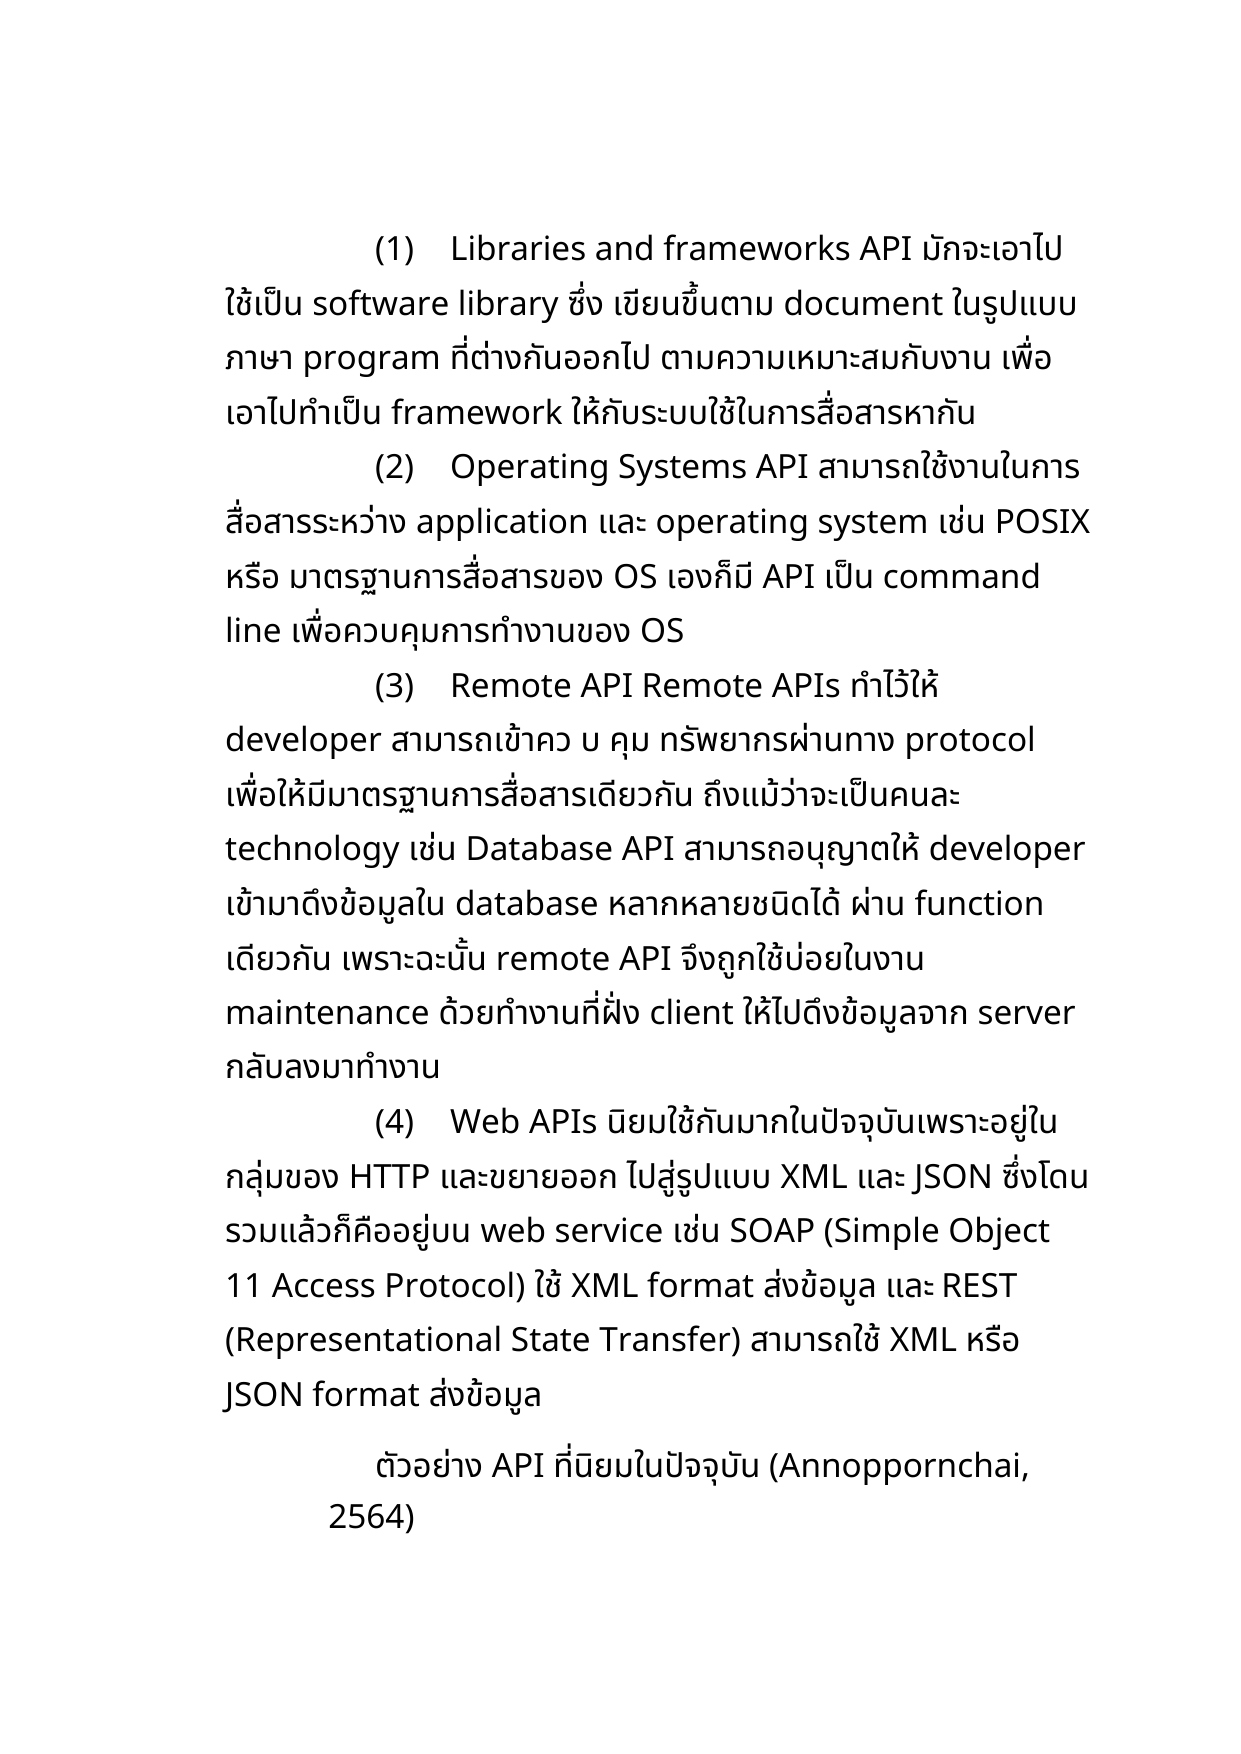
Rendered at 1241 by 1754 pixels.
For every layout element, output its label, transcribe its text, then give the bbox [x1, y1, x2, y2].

list Remote API Remote APIs ทำไว้ให้ developer สามารถเข้าคว บ คุม ทรัพยากรผ่านทาง protocol เพื่อให้มีมาตรฐานการสื่อสารเดียวกัน ถึงแม้ว่าจะเป็นคนละ technology เช่น Database API สามารถอนุญาตให้ developer เข้ามาดึงข้อมูลใน database หลากหลายชนิดได้ ผ่าน function เดียวกัน เพราะฉะนั้น remote API จึงถูกใช้บ่อยในงาน maintenance ด้วยทำงานที่ฝั่ง client ให้ไปดึงข้อมูลจาก server กลับลงมาทำงาน [225, 662, 1090, 1094]
list Libraries and frameworks API มักจะเอาไปใช้เป็น software library ซึ่ง เขียนขึ้นตาม document ในรูปแบบภาษา program ที่ต่างกันออกไป ตามความเหมาะสมกับงาน เพื่อเอาไปทำเป็น framework ให้กับระบบใช้ในการสื่อสารหากัน [225, 225, 1090, 439]
list Web APIs นิยมใช้กันมากในปัจจุบันเพราะอยู่ในกลุ่มของ HTTP และขยายออก ไปสู่รูปแบบ XML และ JSON ซึ่งโดนรวมแล้วก็คืออยู่บน web service เช่น SOAP (Simple Object 11 Access Protocol) ใช้ XML format ส่งข้อมูล และREST (Representational State Transfer) สามารถใช้ XML หรือ JSON format ส่งข้อมูล [225, 1098, 1090, 1421]
text ตัวอย่าง API ที่นิยมในปัจจุบัน [328, 1442, 1090, 1538]
list Operating Systems API สามารถใช้งานในการสื่อสารระหว่าง application และ operating system เช่น POSIX หรือ มาตรฐานการสื่อสารของ OS เองก็มี API เป็น command line เพื่อควบคุมการทำงานของ OS [225, 443, 1090, 658]
